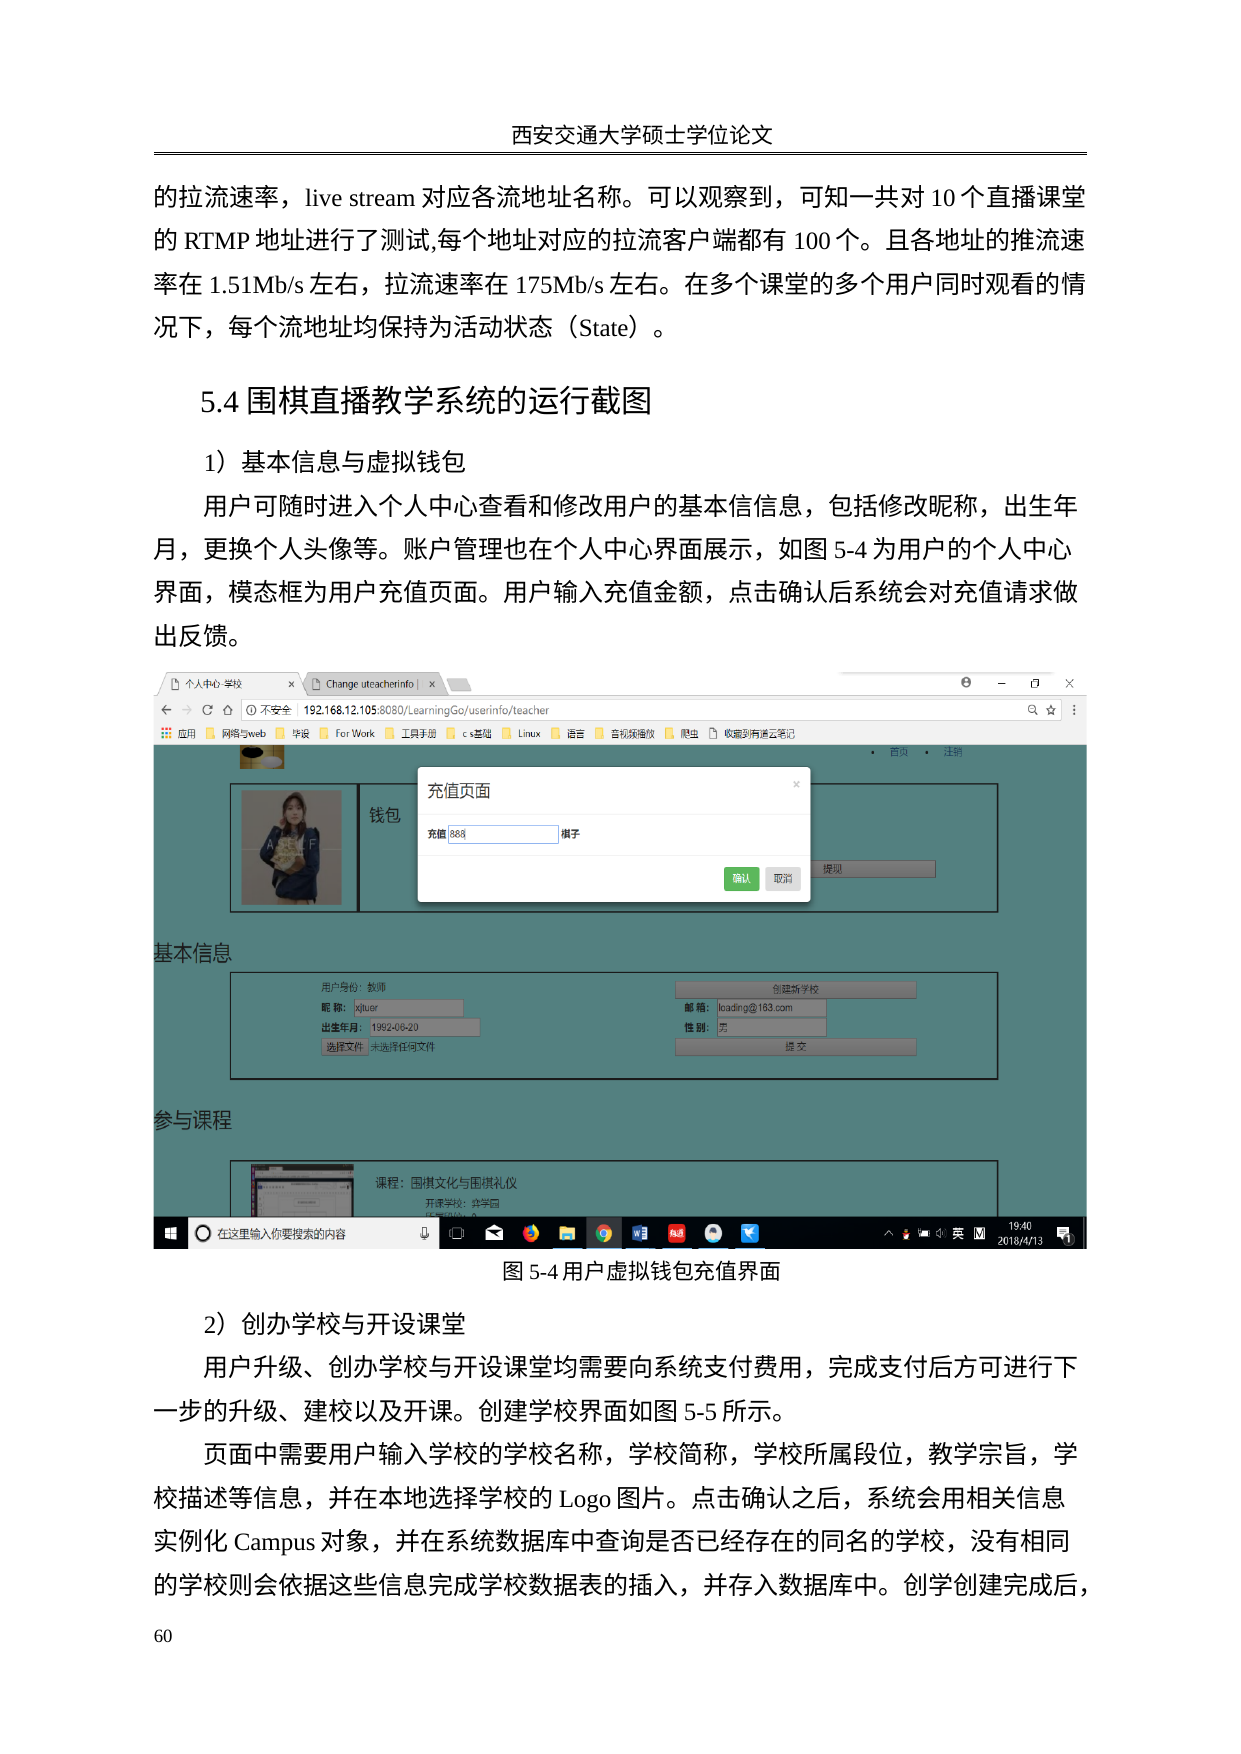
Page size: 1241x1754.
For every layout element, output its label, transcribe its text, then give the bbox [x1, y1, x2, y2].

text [153, 1435, 1087, 1601]
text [153, 177, 1087, 344]
picture [153, 672, 1087, 1249]
text 2）创办学校与开设课堂 [153, 1304, 1087, 1341]
text 图5-4用户虚拟钱包充值界面 [153, 1254, 1087, 1286]
text 1）基本信息与虚拟钱包 [153, 443, 1087, 479]
text 用户可随时进入个人中心查看和修改用户的基本信信息，包括修改昵称，出生年月，更换个人头像等。账户管理也在个人中心界面展示，如图5-4为用户的个人中心界面，模态框为用户充值页面。用户输入充值金额，点击确认后系统会对充值请求做出反馈。 [153, 486, 1087, 653]
text 用户升级、创办学校与开设课堂均需要向系统支付费用，完成支付后方可进行下一步的升级、建校以及开课。创建学校界面如图5-5所示。 [153, 1348, 1087, 1428]
subtitle 围棋直播教学系统的运行截图 [200, 376, 1087, 421]
